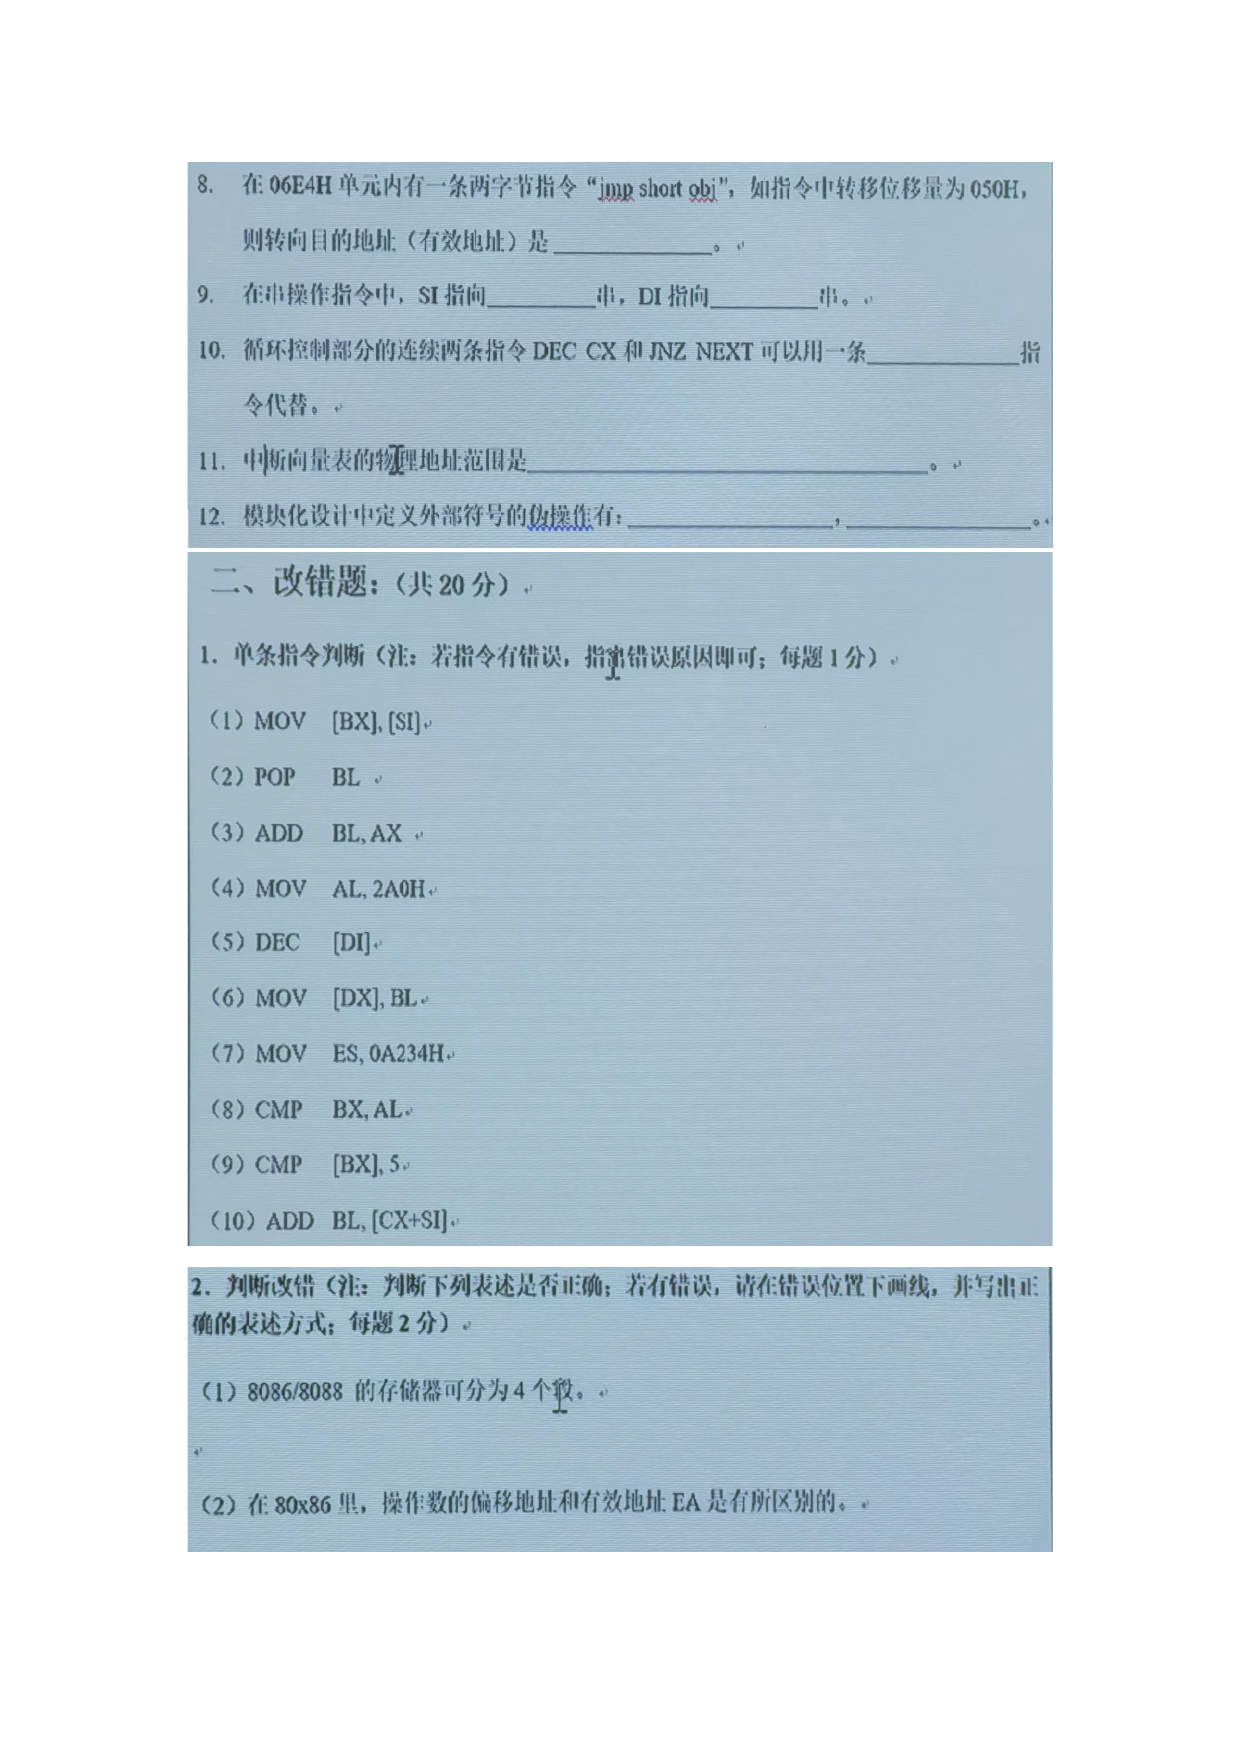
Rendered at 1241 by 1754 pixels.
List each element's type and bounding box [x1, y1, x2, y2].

picture [187, 162, 1053, 548]
picture [187, 1267, 1053, 1552]
picture [187, 552, 1053, 1246]
